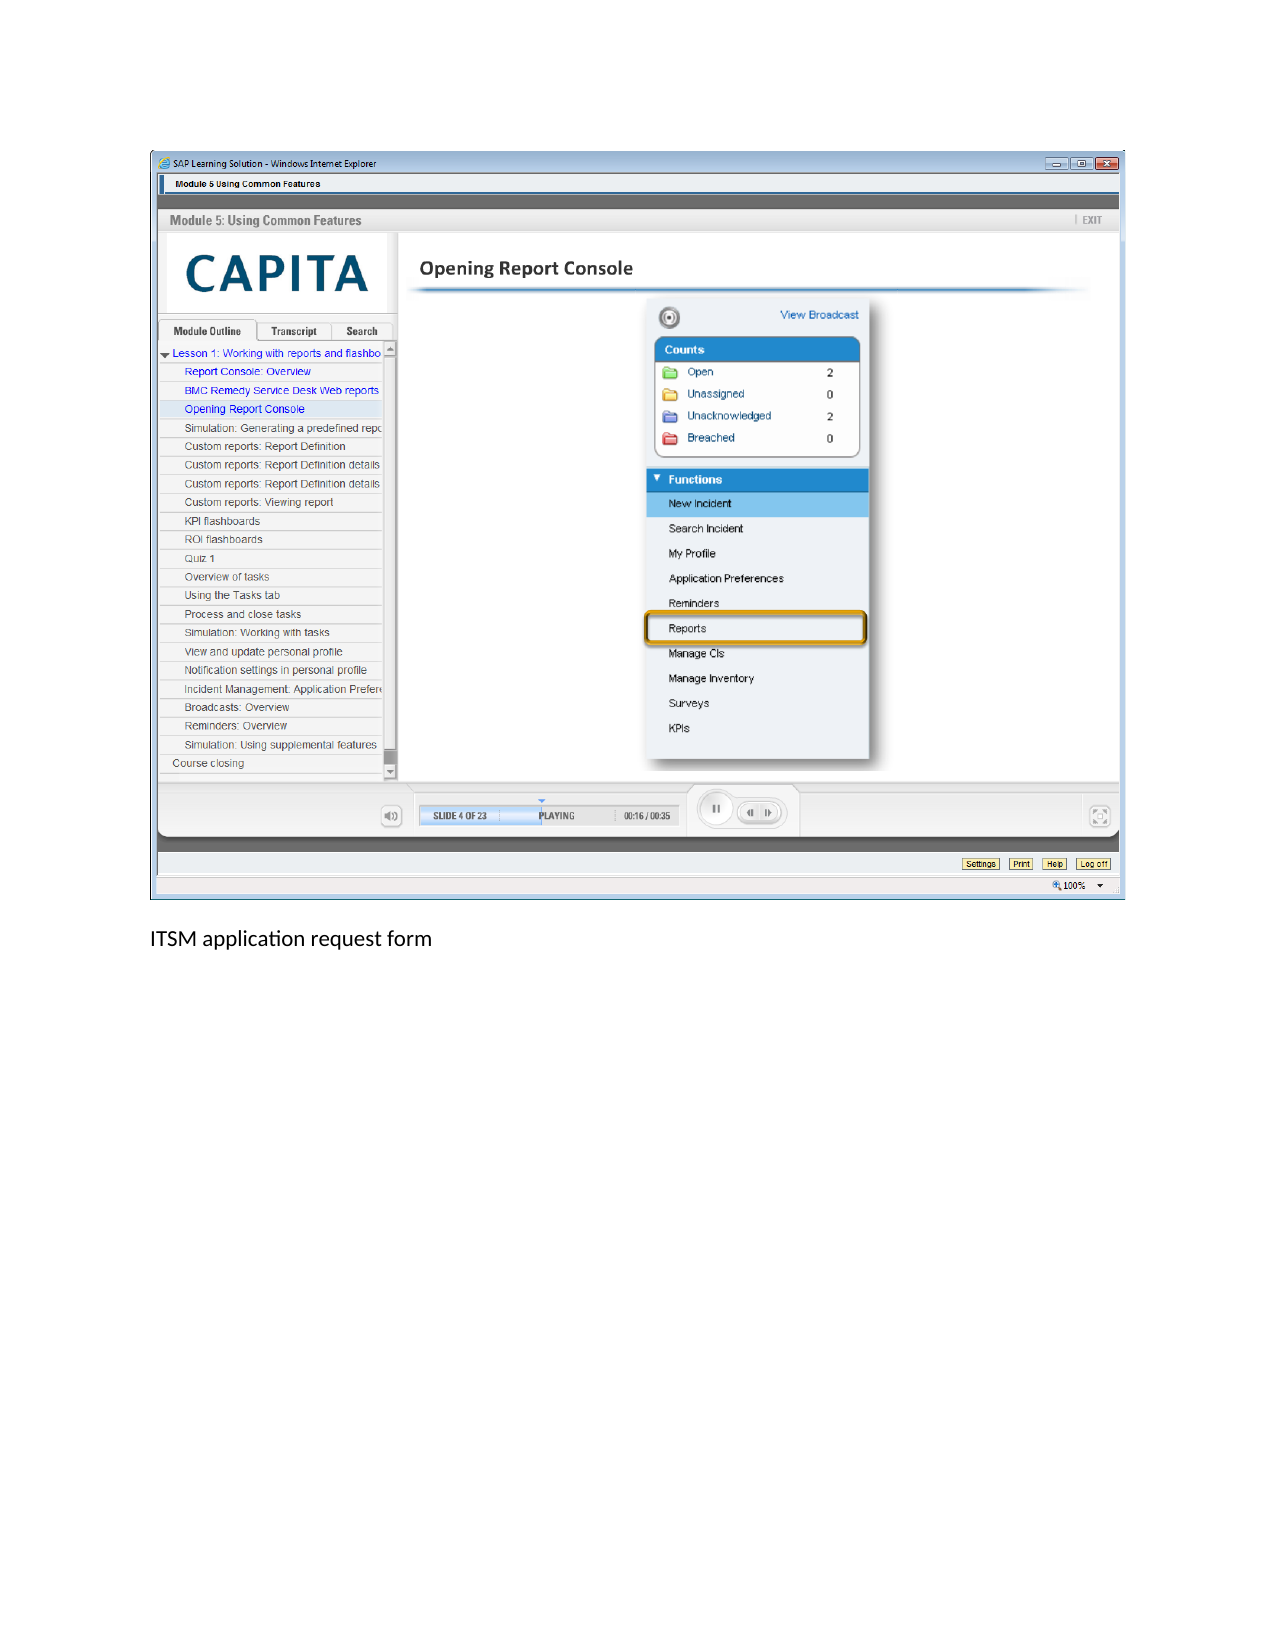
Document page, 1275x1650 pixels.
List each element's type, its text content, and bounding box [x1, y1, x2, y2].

picture [150, 150, 1125, 900]
text ITSM application request form [150, 924, 1125, 953]
